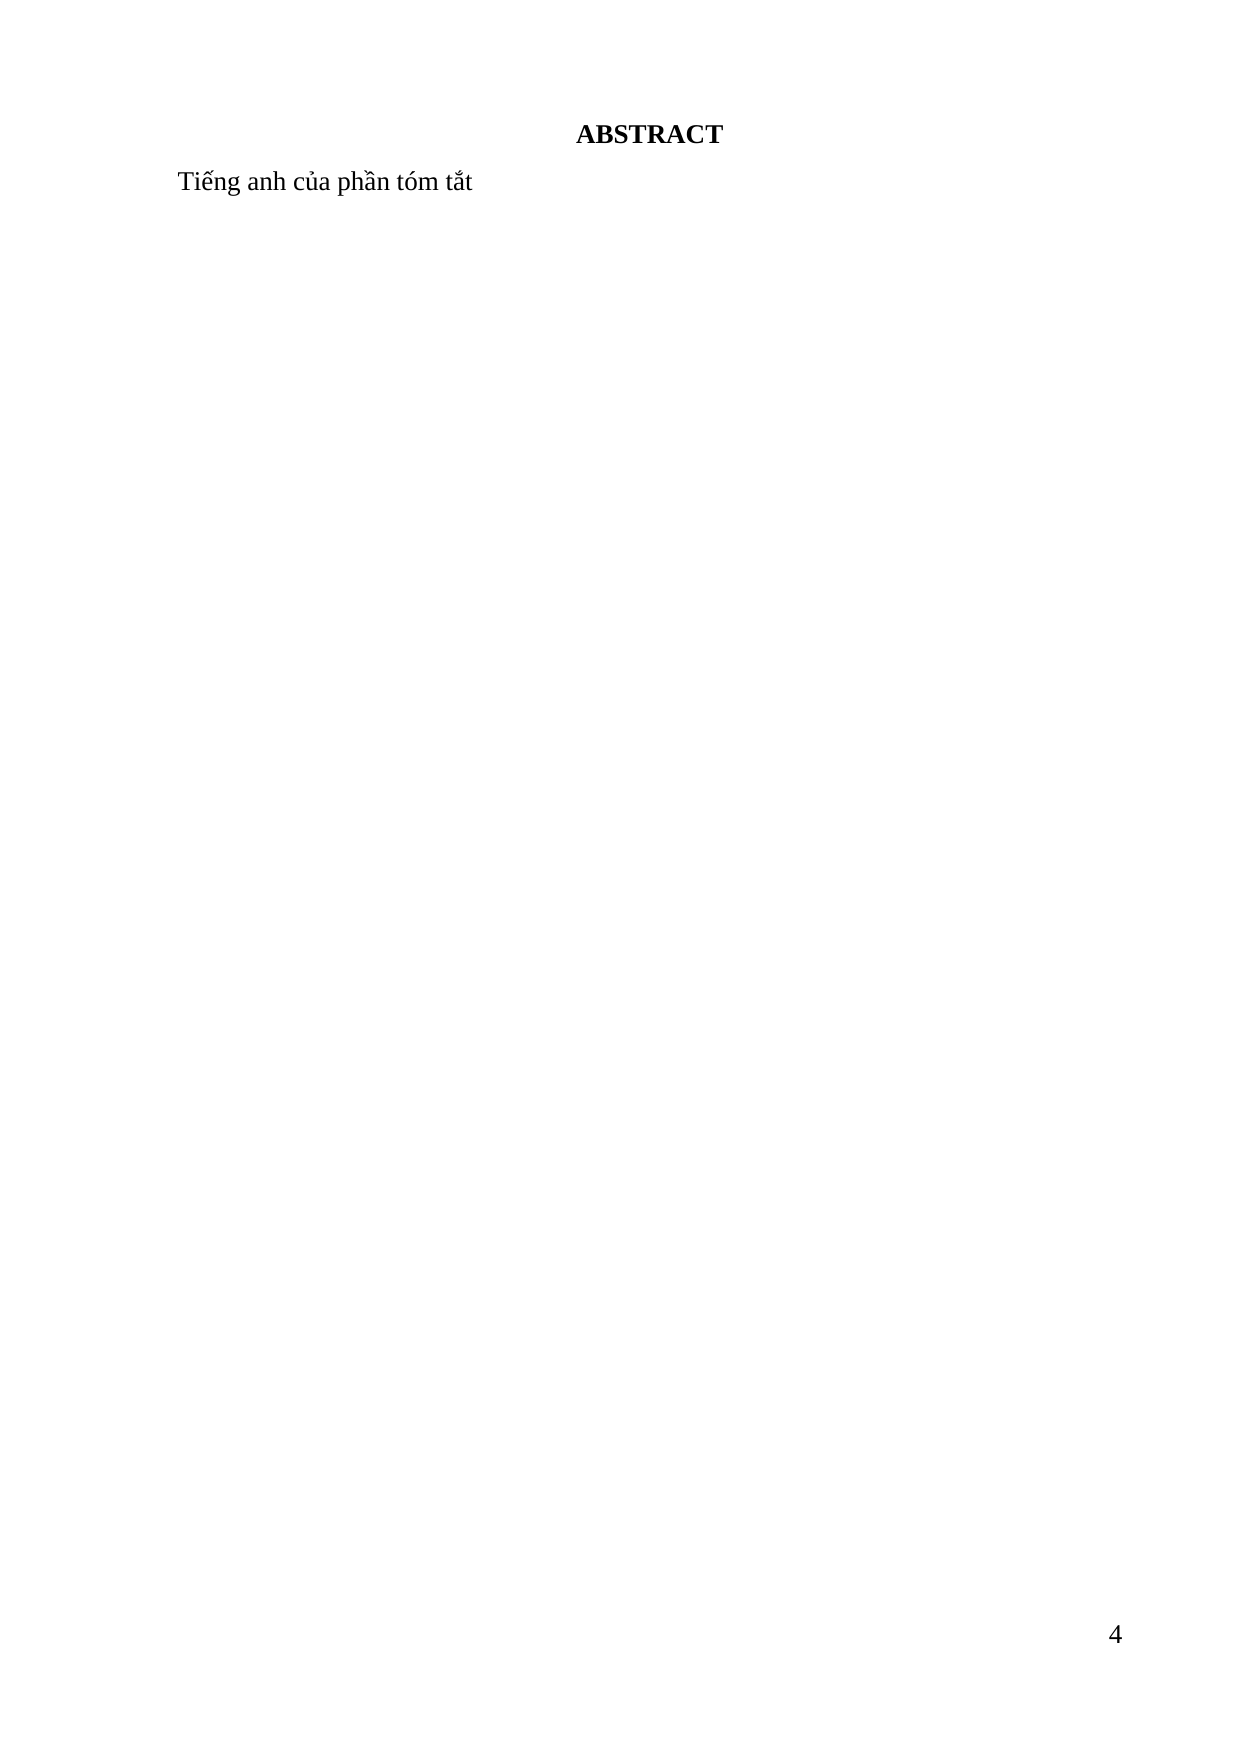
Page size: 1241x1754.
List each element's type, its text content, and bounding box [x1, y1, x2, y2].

text ABSTRACT [177, 118, 1122, 149]
text Tiếng anh của phần tóm tắt [177, 165, 1122, 196]
